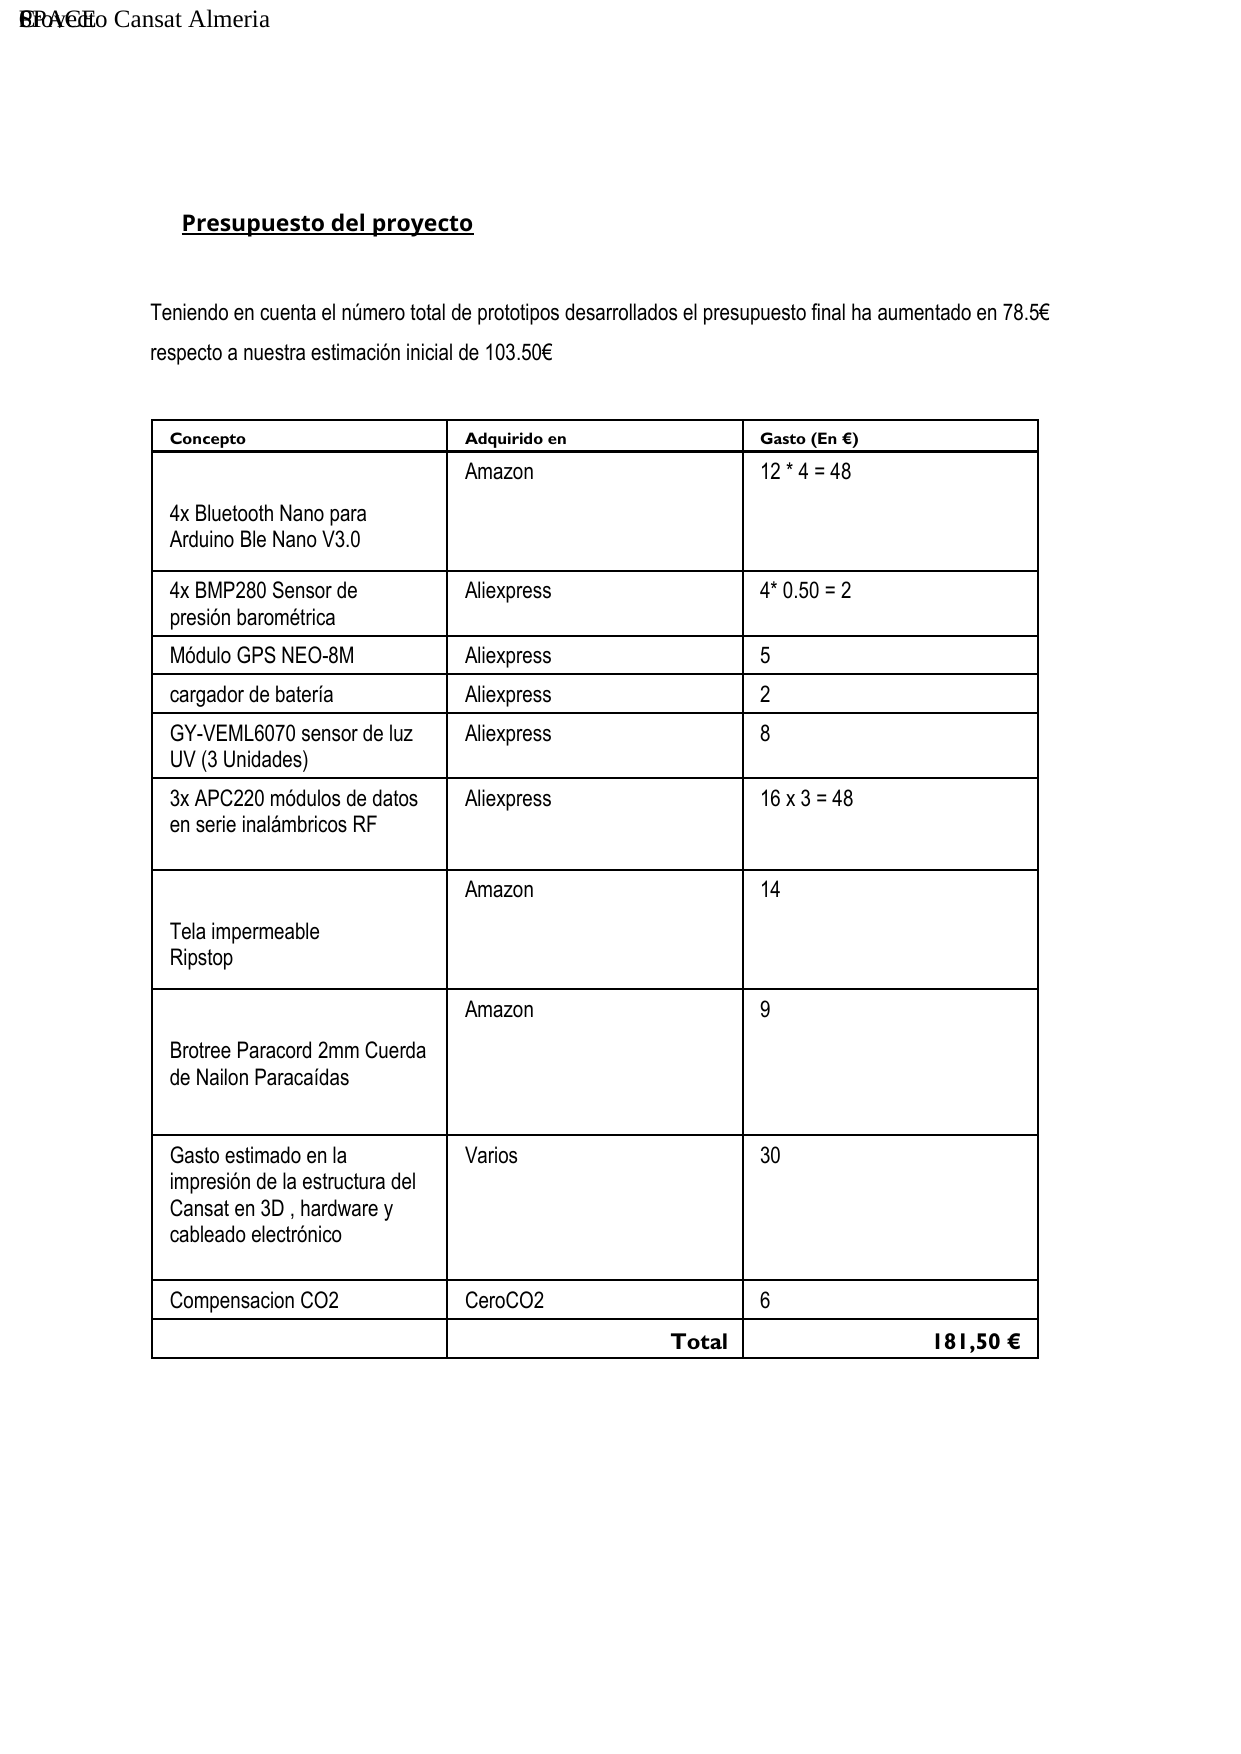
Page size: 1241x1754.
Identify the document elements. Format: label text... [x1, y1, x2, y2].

table_cell 12 * 4 = 48 [744, 453, 1037, 569]
table_cell GY-VEML6070 sensor de luz UV (3 Unidades) [153, 714, 446, 777]
table_cell 9 [744, 990, 1037, 1134]
subtitle Presupuesto del proyecto [150, 207, 1194, 238]
table_header Concepto [153, 421, 446, 450]
table_cell Brotree Paracord 2mm Cuerda de Nailon Paracaídas [153, 990, 446, 1134]
table_cell Amazon [448, 990, 742, 1134]
table_cell Aliexpress [448, 637, 742, 673]
table_cell 6 [744, 1281, 1037, 1318]
table_cell Total [448, 1320, 742, 1357]
table_cell [153, 1320, 446, 1357]
table_header Adquirido en [448, 421, 742, 450]
table_cell Amazon [448, 453, 742, 569]
table_cell 8 [744, 714, 1037, 777]
table_cell Gasto estimado en la impresión de la estructura del Cansat en 3D , hardware y cableado electrónico [153, 1136, 446, 1279]
table_cell Aliexpress [448, 714, 742, 777]
table_cell 14 [744, 871, 1037, 988]
table_cell 4* 0.50 = 2 [744, 572, 1037, 635]
text Teniendo en cuenta el número total de prototipos desarrollados el presupuesto final ha aumentado en 78.5€ respecto a nuestra estimación inicial de 103.50€ [150, 299, 1065, 365]
table_cell 3x APC220 módulos de datos en serie inalámbricos RF [153, 779, 446, 869]
table_cell cargador de batería [153, 675, 446, 712]
table_cell 181,50 € [744, 1320, 1037, 1357]
table_cell Amazon [448, 871, 742, 988]
table_cell Varios [448, 1136, 742, 1279]
table_cell Aliexpress [448, 572, 742, 635]
table_cell Aliexpress [448, 675, 742, 712]
table_cell 4x BMP280 Sensor de presión barométrica [153, 572, 446, 635]
table_cell 2 [744, 675, 1037, 712]
table_cell Tela impermeable Ripstop [153, 871, 446, 988]
table_cell Compensacion CO2 [153, 1281, 446, 1318]
table_cell 16 x 3 = 48 [744, 779, 1037, 869]
table_cell 30 [744, 1136, 1037, 1279]
table_header Gasto (En €) [744, 421, 1037, 450]
table_cell 4x Bluetooth Nano para Arduino Ble Nano V3.0 [153, 453, 446, 569]
table_cell 5 [744, 637, 1037, 673]
table_cell CeroCO2 [448, 1281, 742, 1318]
table_cell Aliexpress [448, 779, 742, 869]
table_cell Módulo GPS NEO-8M [153, 637, 446, 673]
